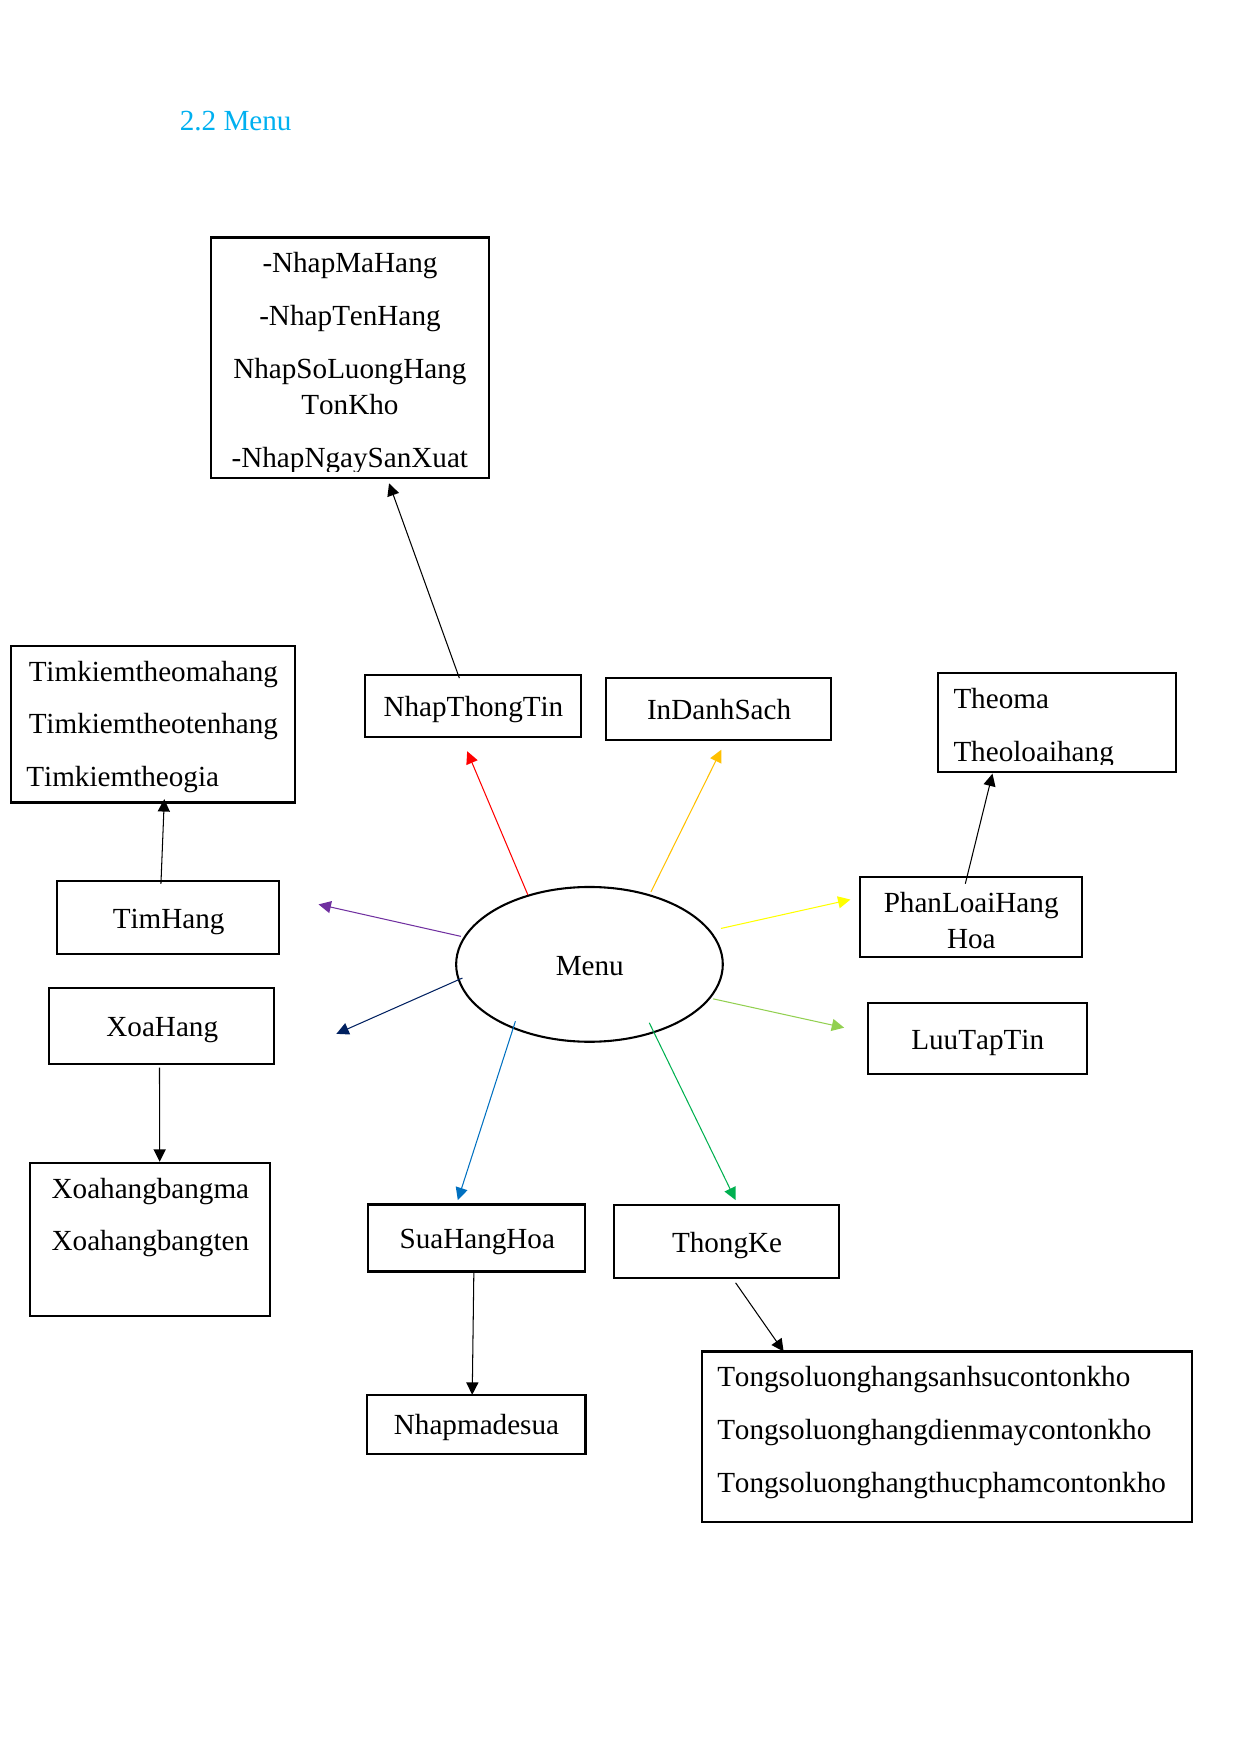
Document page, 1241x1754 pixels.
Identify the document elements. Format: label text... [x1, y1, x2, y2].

list Menu [179, 103, 1090, 137]
